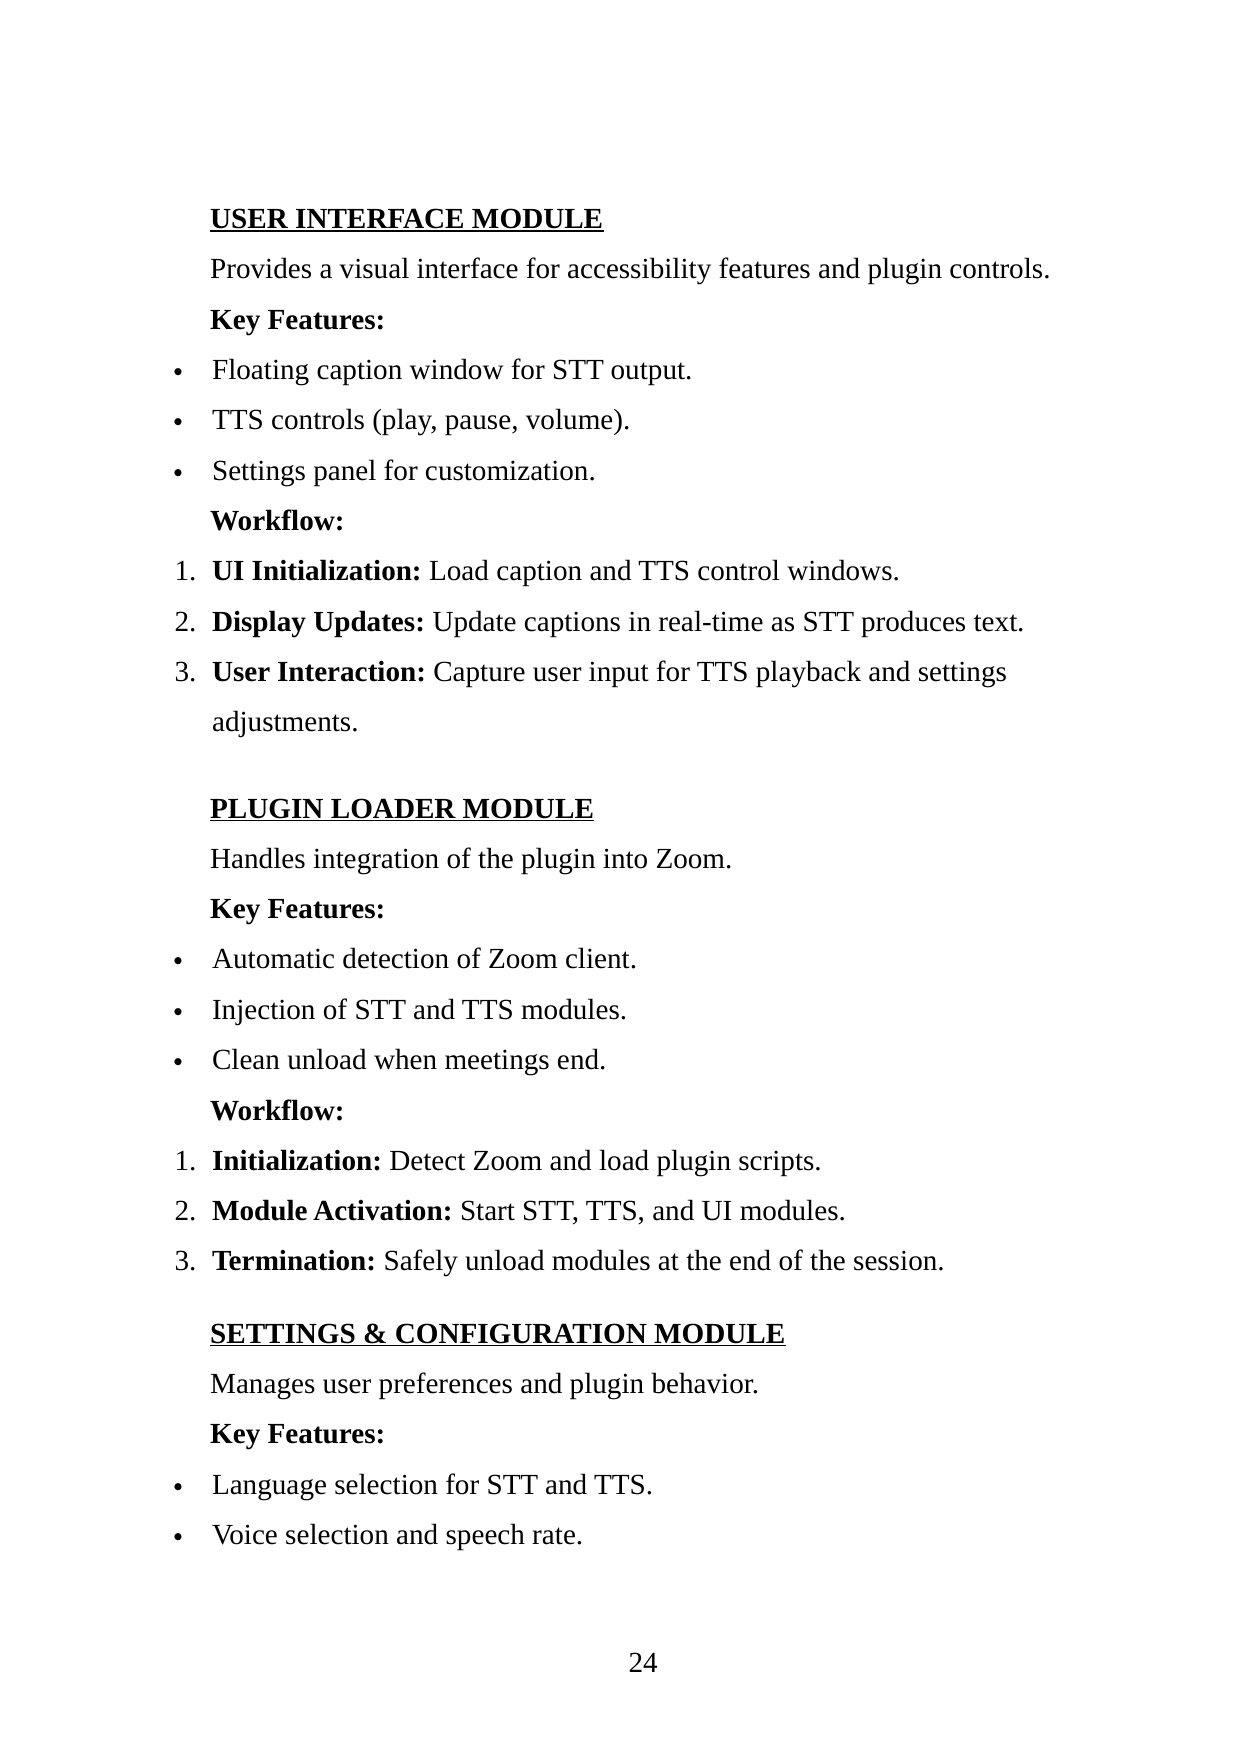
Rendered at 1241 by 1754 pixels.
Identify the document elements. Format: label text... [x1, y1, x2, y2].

list Clean unload when meetings end. [174, 1042, 1091, 1076]
list Termination: Safely unload modules at the end of the session. [174, 1243, 1091, 1277]
list TTS controls (play, pause, volume). [174, 402, 1091, 436]
list Automatic detection of Zoom client. [174, 942, 1091, 975]
list User Interaction: Capture user input for TTS playback and settings adjustments. [174, 654, 1091, 738]
list Injection of STT and TTS modules. [174, 992, 1091, 1026]
text PLUGIN LOADER MODULE [210, 791, 1091, 824]
text Manages user preferences and plugin behavior. [210, 1366, 1091, 1400]
text Workflow: [210, 1093, 1091, 1126]
list Floating caption window for STT output. [174, 352, 1091, 386]
text Key Features: [210, 1416, 1091, 1450]
text Key Features: [210, 302, 1091, 335]
text SETTINGS & CONFIGURATION MODULE [210, 1316, 1091, 1349]
list Settings panel for customization. [174, 453, 1091, 486]
list Language selection for STT and TTS. [174, 1467, 1091, 1500]
text Key Features: [210, 891, 1091, 925]
list Initialization: Detect Zoom and load plugin scripts. [174, 1143, 1091, 1176]
text Provides a visual interface for accessibility features and plugin controls. [210, 251, 1091, 285]
text Workflow: [210, 503, 1091, 537]
text USER INTERFACE MODULE [210, 201, 1091, 235]
text Handles integration of the plugin into Zoom. [210, 841, 1091, 874]
list Display Updates: Update captions in real-time as STT produces text. [174, 604, 1091, 637]
list Voice selection and speech rate. [174, 1517, 1091, 1551]
list Module Activation: Start STT, TTS, and UI modules. [174, 1193, 1091, 1227]
list UI Initialization: Load caption and TTS control windows. [174, 553, 1091, 587]
